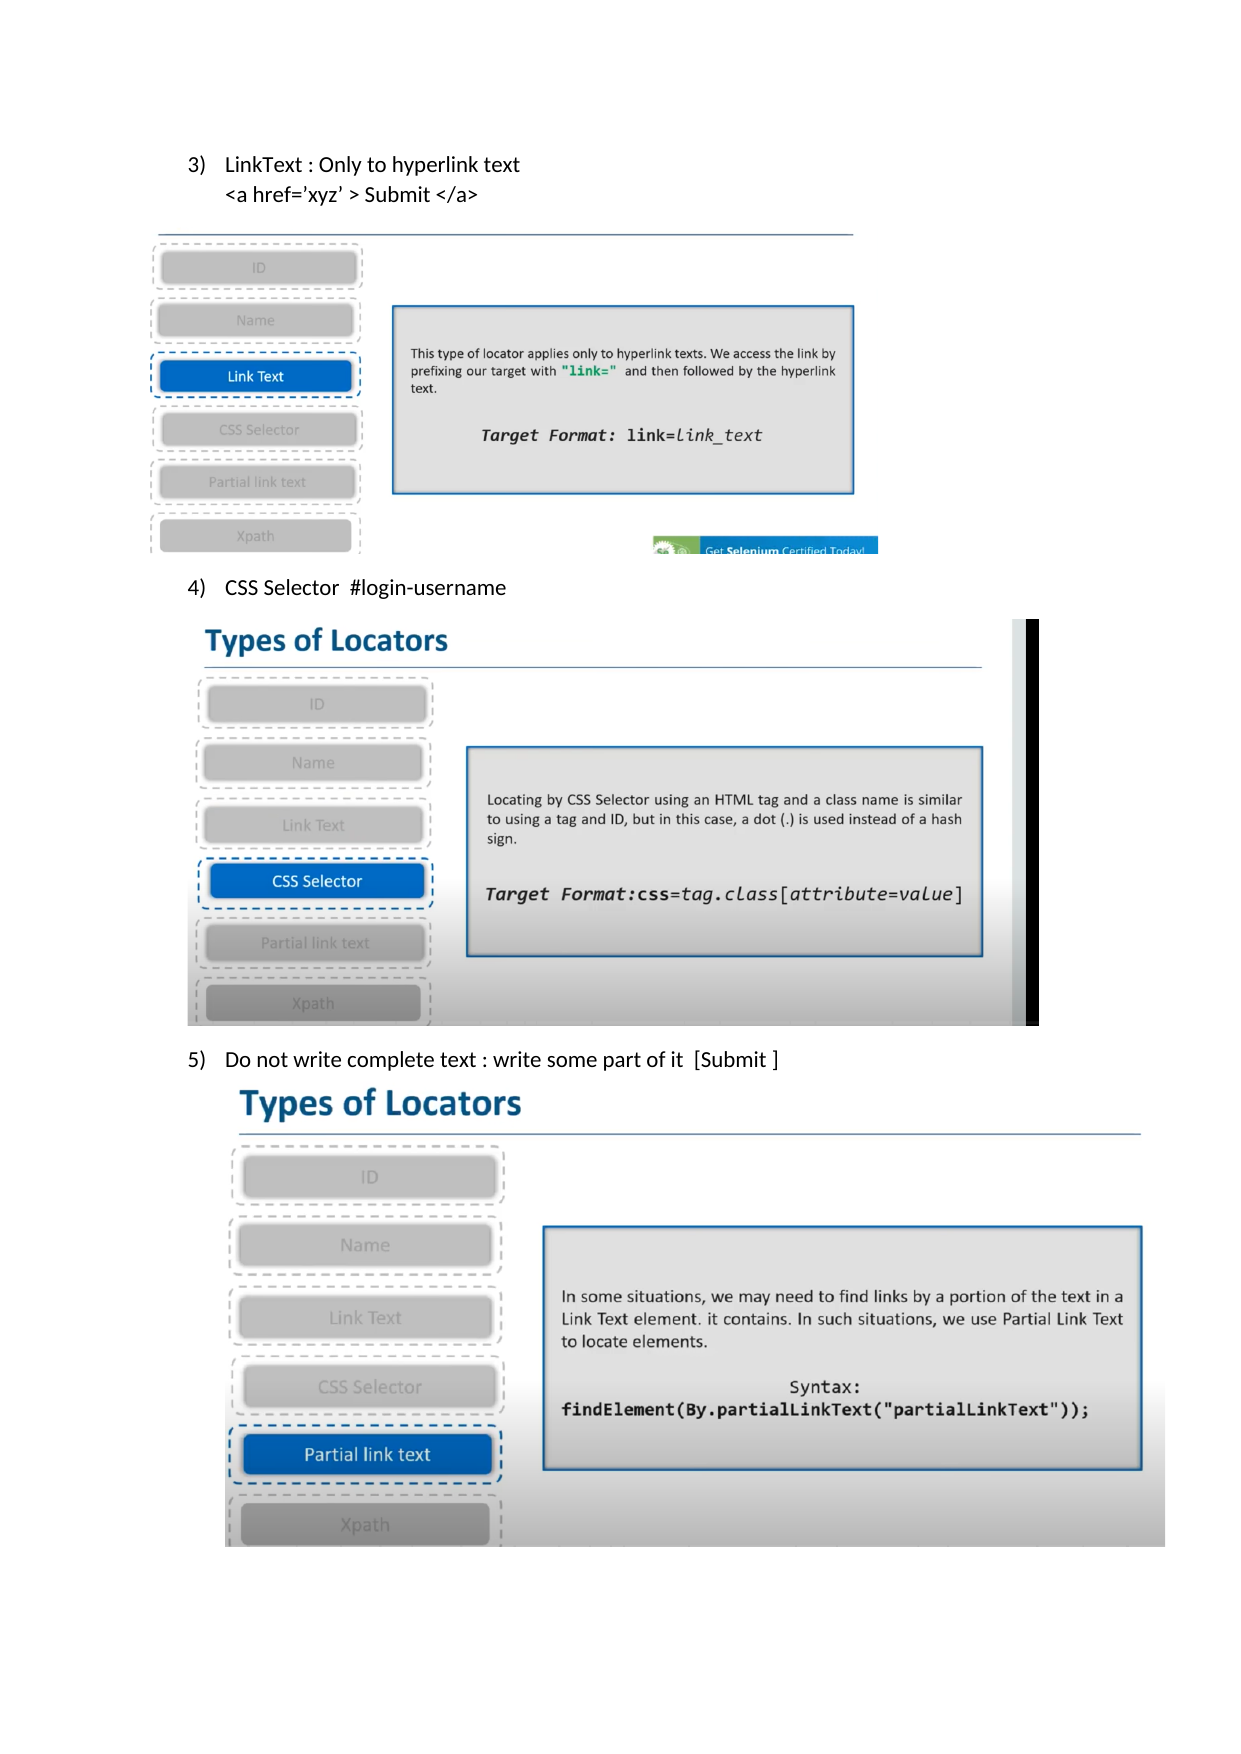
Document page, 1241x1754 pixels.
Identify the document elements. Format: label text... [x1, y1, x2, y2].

list Do not write complete text : write some part of it [Submit ] [187, 1045, 1090, 1073]
list LinkText : Only to hyperlink text [187, 150, 1090, 178]
picture [150, 227, 879, 554]
picture [225, 1075, 1166, 1547]
list <a href=’xyz’ > Submit </a> [225, 180, 1090, 208]
list CSS Selector #login-username [187, 573, 1090, 601]
picture [187, 619, 1039, 1026]
